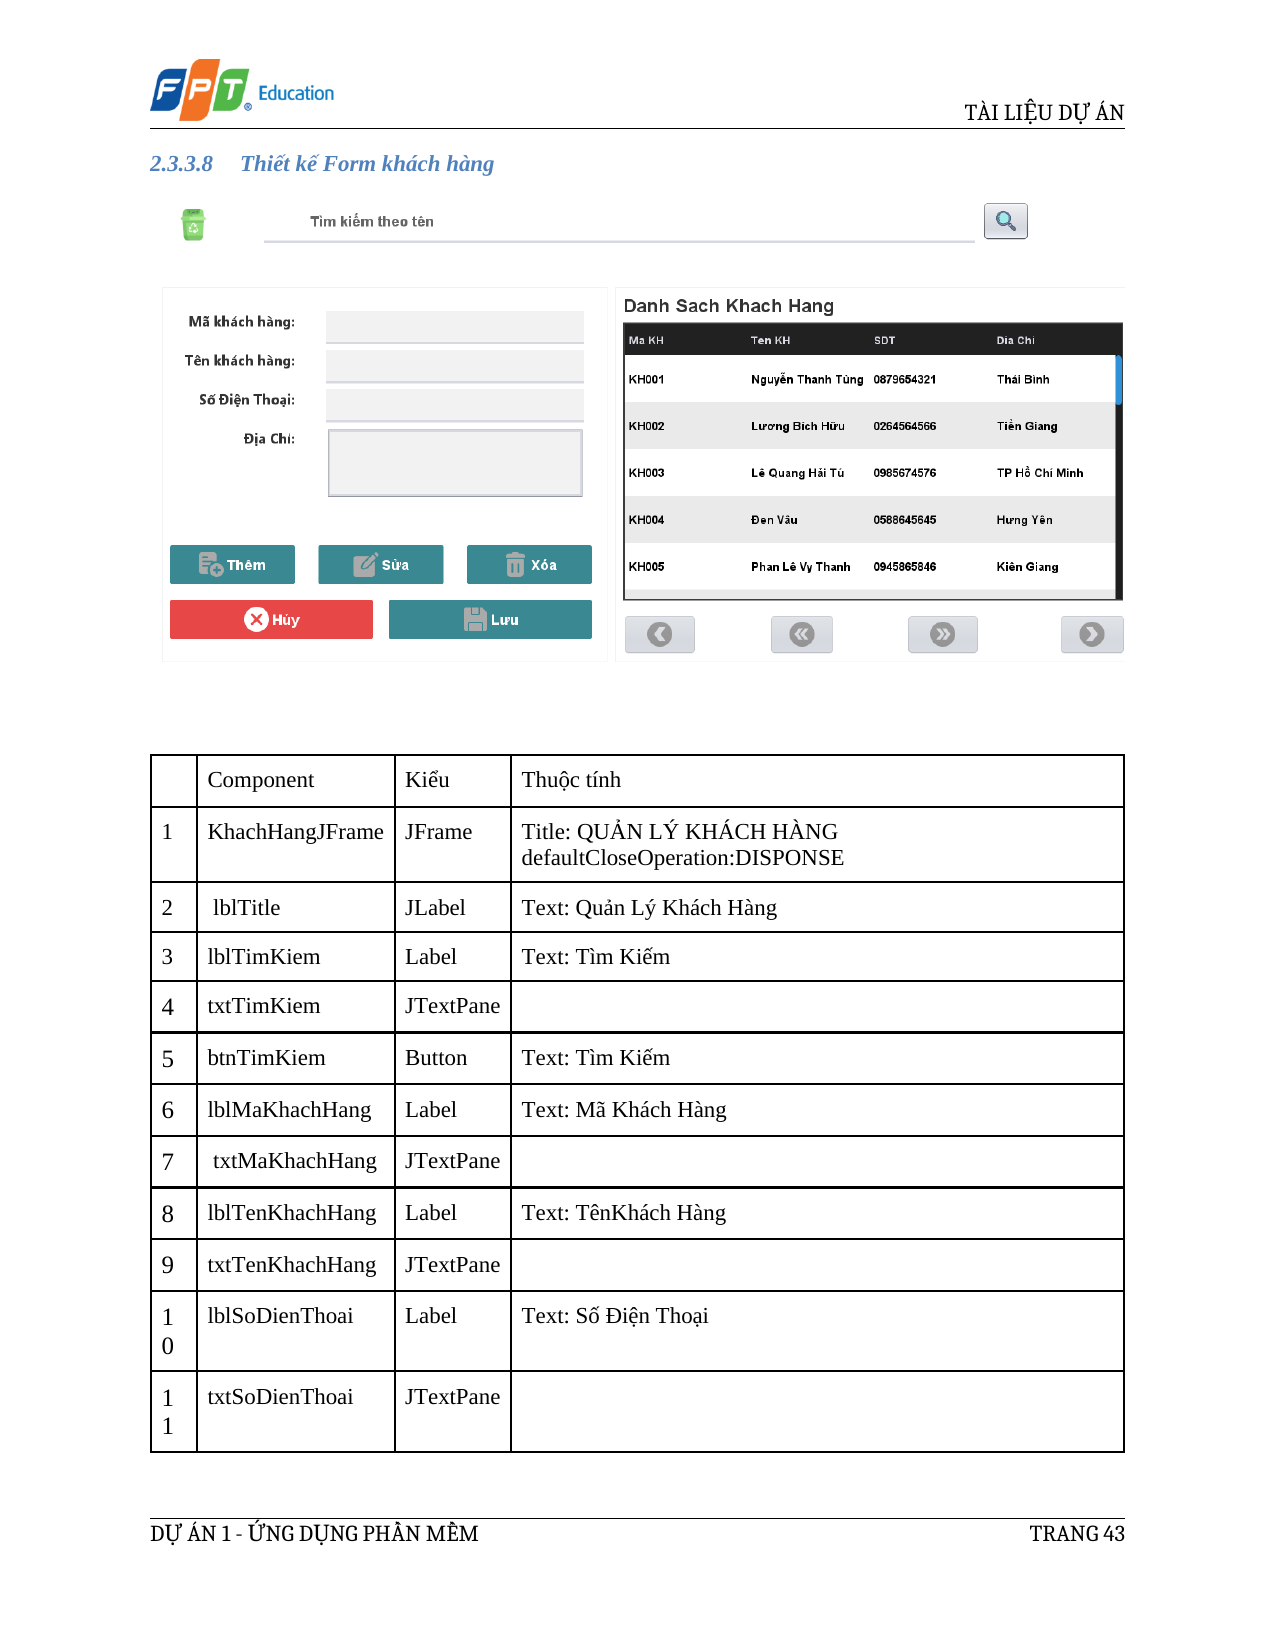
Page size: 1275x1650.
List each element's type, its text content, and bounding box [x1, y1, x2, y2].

picture [150, 180, 1125, 729]
table_cell Label [396, 1292, 510, 1370]
table_cell JFrame [396, 808, 510, 881]
table_cell [512, 982, 1123, 1031]
table_cell JTextPane [396, 1240, 510, 1290]
table_header Component [198, 756, 394, 806]
table_cell lblSoDienThoai [198, 1292, 394, 1370]
table_cell Label [396, 1085, 510, 1135]
table_cell JTextPane [396, 1137, 510, 1186]
table_cell 6 [152, 1085, 196, 1135]
table_cell 1 [152, 808, 196, 881]
table_cell lblMaKhachHang [198, 1085, 394, 1135]
table_cell 2 [152, 883, 196, 931]
table_cell Text: TênKhách Hàng [512, 1189, 1123, 1238]
table_cell 5 [152, 1034, 196, 1083]
table_cell JTextPane [396, 1372, 510, 1451]
table_cell txtSoDienThoai [198, 1372, 394, 1451]
table_cell txtTenKhachHang [198, 1240, 394, 1290]
table_cell 8 [152, 1189, 196, 1238]
table_cell Title: QUẢN LÝ KHÁCH HÀNG defaultCloseOperation:DISPONSE [512, 808, 1123, 881]
table_cell lblTimKiem [198, 933, 394, 980]
table_cell 9 [152, 1240, 196, 1290]
table_cell 3 [152, 933, 196, 980]
table_cell Text: Mã Khách Hàng [512, 1085, 1123, 1135]
table_cell 7 [152, 1137, 196, 1186]
table_cell [512, 1240, 1123, 1290]
table_cell Text: Số Điện Thoại [512, 1292, 1123, 1370]
subtitle Thiết kế Form khách hàng [150, 150, 1125, 176]
table_cell KhachHangJFrame [198, 808, 394, 881]
table_cell 11 [152, 1372, 196, 1451]
picture [150, 59, 336, 121]
table_cell txtMaKhachHang [198, 1137, 394, 1186]
table_cell [512, 1137, 1123, 1186]
table_cell Label [396, 1189, 510, 1238]
table_cell [512, 1372, 1123, 1451]
table_cell JTextPane [396, 982, 510, 1031]
table_cell Text: Tìm Kiếm [512, 1034, 1123, 1083]
table_header Kiểu [396, 756, 510, 806]
table_cell Text: Tìm Kiếm [512, 933, 1123, 980]
table_cell lblTenKhachHang [198, 1189, 394, 1238]
table_cell Text: Quản Lý Khách Hàng [512, 883, 1123, 931]
table_cell 4 [152, 982, 196, 1031]
table_cell btnTimKiem [198, 1034, 394, 1083]
table_cell 10 [152, 1292, 196, 1370]
table_cell JLabel [396, 883, 510, 931]
table_cell Label [396, 933, 510, 980]
table_cell Button [396, 1034, 510, 1083]
table_header Thuộc tính [512, 756, 1123, 806]
table_header [152, 756, 196, 806]
table_cell txtTimKiem [198, 982, 394, 1031]
table_cell lblTitle [198, 883, 394, 931]
